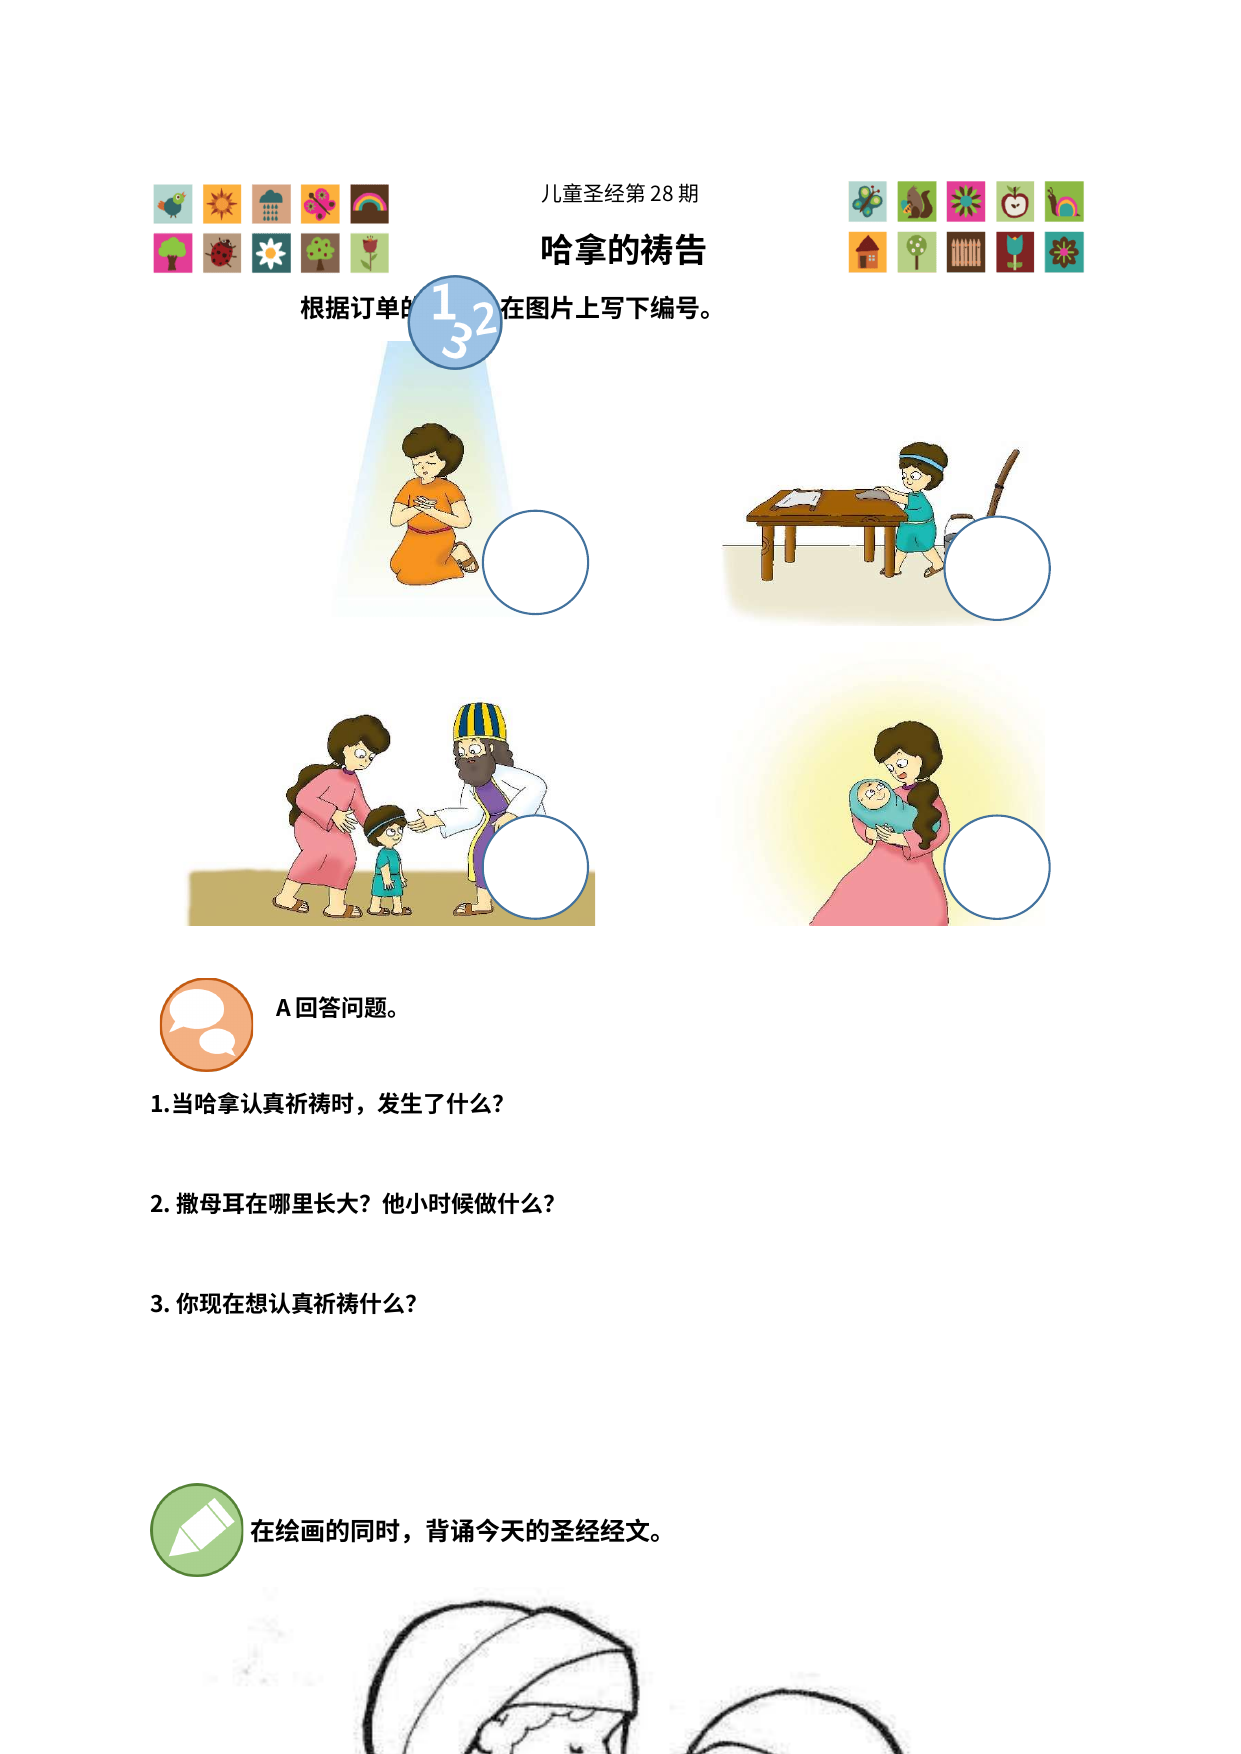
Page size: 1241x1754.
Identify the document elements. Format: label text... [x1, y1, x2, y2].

text 根据订单的顺序，在图片上写下编号。 [150, 289, 396, 325]
text 根据订单的顺序，在图片上写下编号。 [533, 289, 1090, 325]
picture [159, 978, 254, 1072]
picture [600, 342, 1046, 626]
text 1.当哈拿认真祈祷时，发生了什么？ [150, 1086, 1090, 1119]
text 2. 撒母耳在哪里长大？他小时候做什么？ [150, 1186, 1090, 1219]
picture [150, 183, 596, 626]
text 哈拿的祷告 [396, 224, 843, 272]
picture [188, 1587, 1045, 1754]
picture [600, 642, 1046, 926]
text 3. 你现在想认真祈祷什么？ [150, 1286, 1090, 1319]
text 在绘画的同时，背诵今天的圣经经文。 [244, 1511, 1090, 1547]
picture [150, 642, 596, 926]
text A回答问题。 [254, 989, 1090, 1023]
text 儿童圣经第 28期 [150, 177, 1090, 207]
picture [150, 1483, 244, 1577]
picture [843, 179, 1085, 277]
